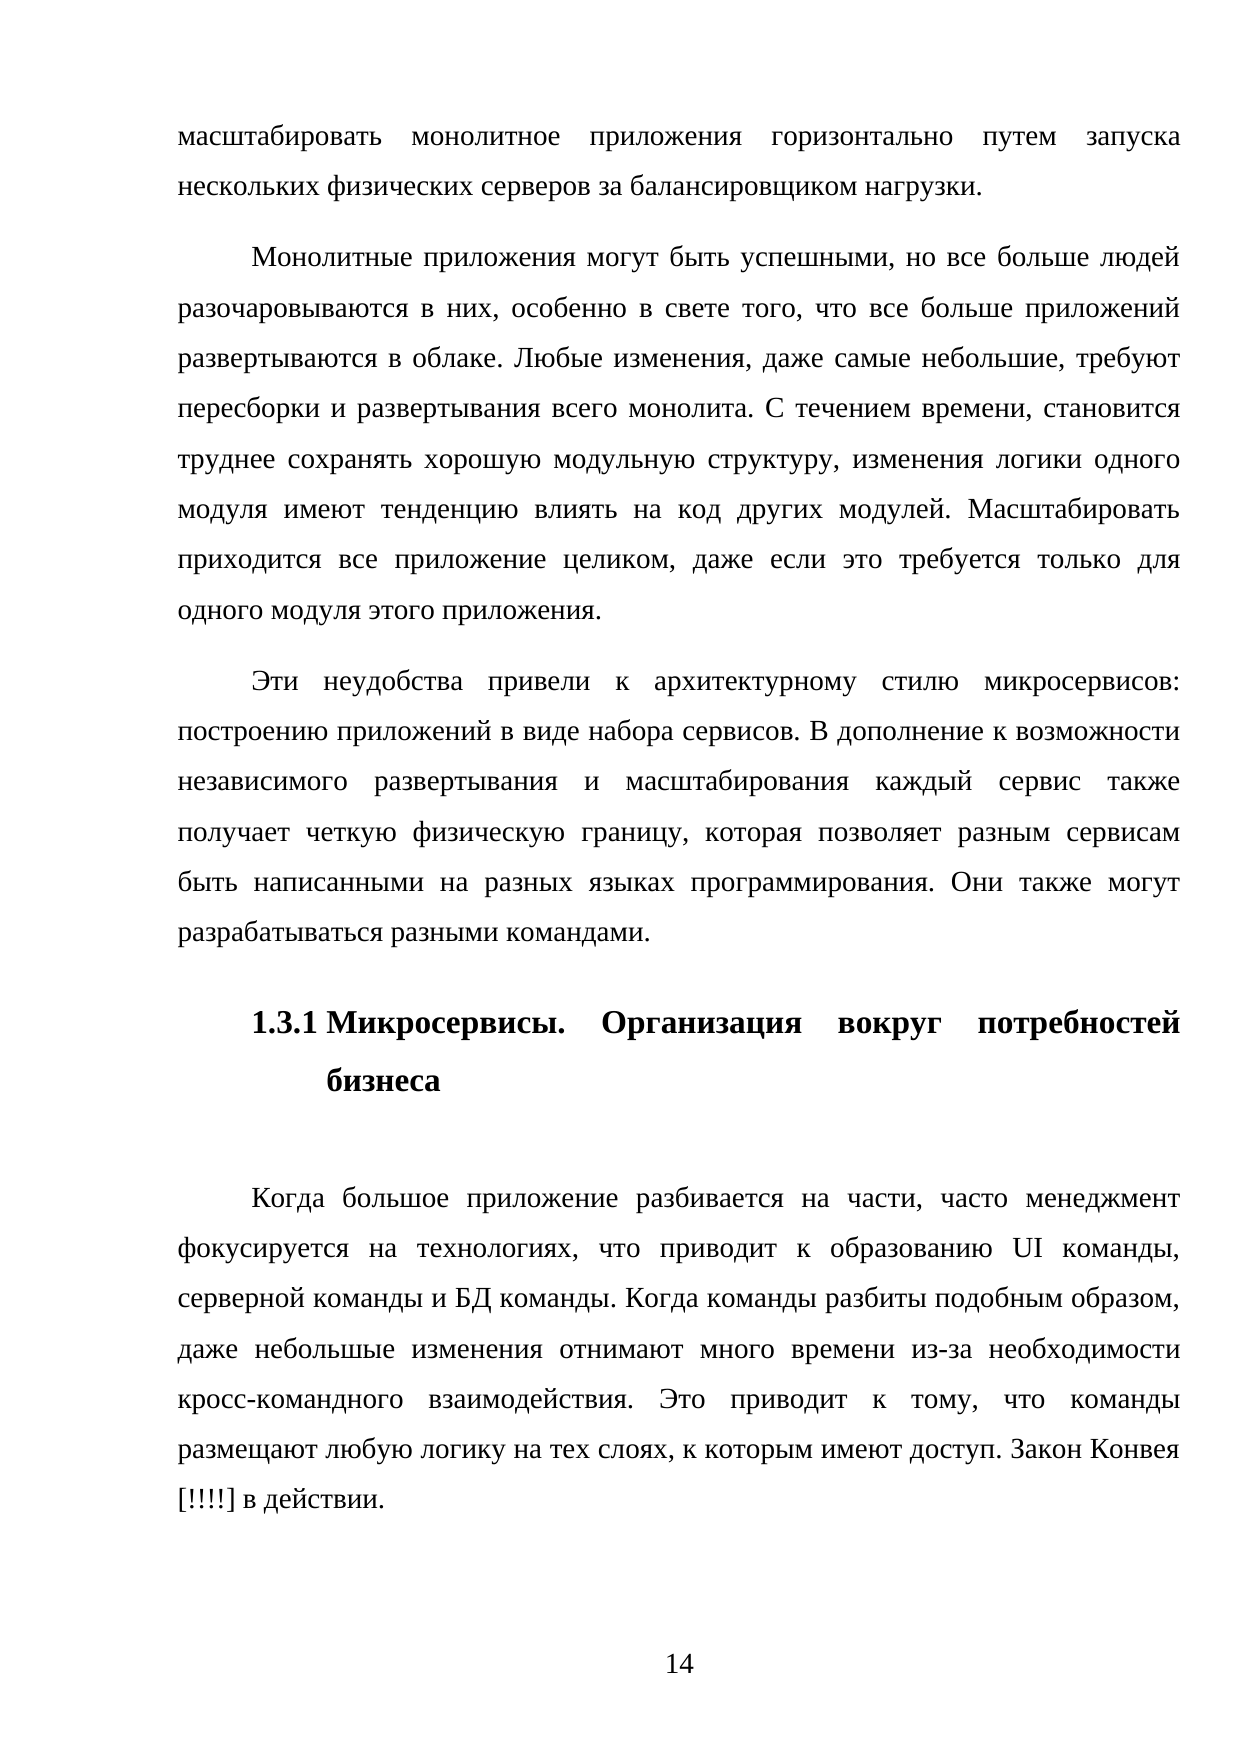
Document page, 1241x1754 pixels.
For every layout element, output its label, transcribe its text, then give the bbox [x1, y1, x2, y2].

text Когда большое приложение разбивается на части, часто менеджмент фокусируется на технологиях, что приводит к образованию UI команды, серверной команды и БД команды. Когда команды разбиты подобным образом, даже небольшые изменения отнимают много времени из-за необходимости кросс-командного взаимодействия. Это приводит к тому, что команды размещают любую логику на тех слоях, к которым имеют доступ. Закон Конвея [!!!!] в действии. [177, 1180, 1181, 1515]
text Монолитные приложения могут быть успешными, но все больше людей разочаровываются в них, особенно в свете того, что все больше приложений развертываются в облаке. Любые изменения, даже самые небольшие, требуют пересборки и развертывания всего монолита. С течением времени, становится труднее сохранять хорошую модульную структуру, изменения логики одного модуля имеют тенденцию влиять на код других модулей. Масштабировать приходится все приложение целиком, даже если это требуется только для одного модуля этого приложения. [177, 239, 1181, 625]
text Эти неудобства привели к архитектурному стилю микросервисов: построению приложений в виде набора сервисов. В дополнение к возможности независимого развертывания и масштабирования каждый сервис также получает четкую физическую границу, которая позволяет разным сервисам быть написанными на разных языках программирования. Они также могут разрабатываться разными командами. [177, 663, 1181, 948]
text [177, 118, 1181, 202]
subtitle Микросервисы. Организация вокруг потребностей бизнеса [251, 1002, 1181, 1098]
